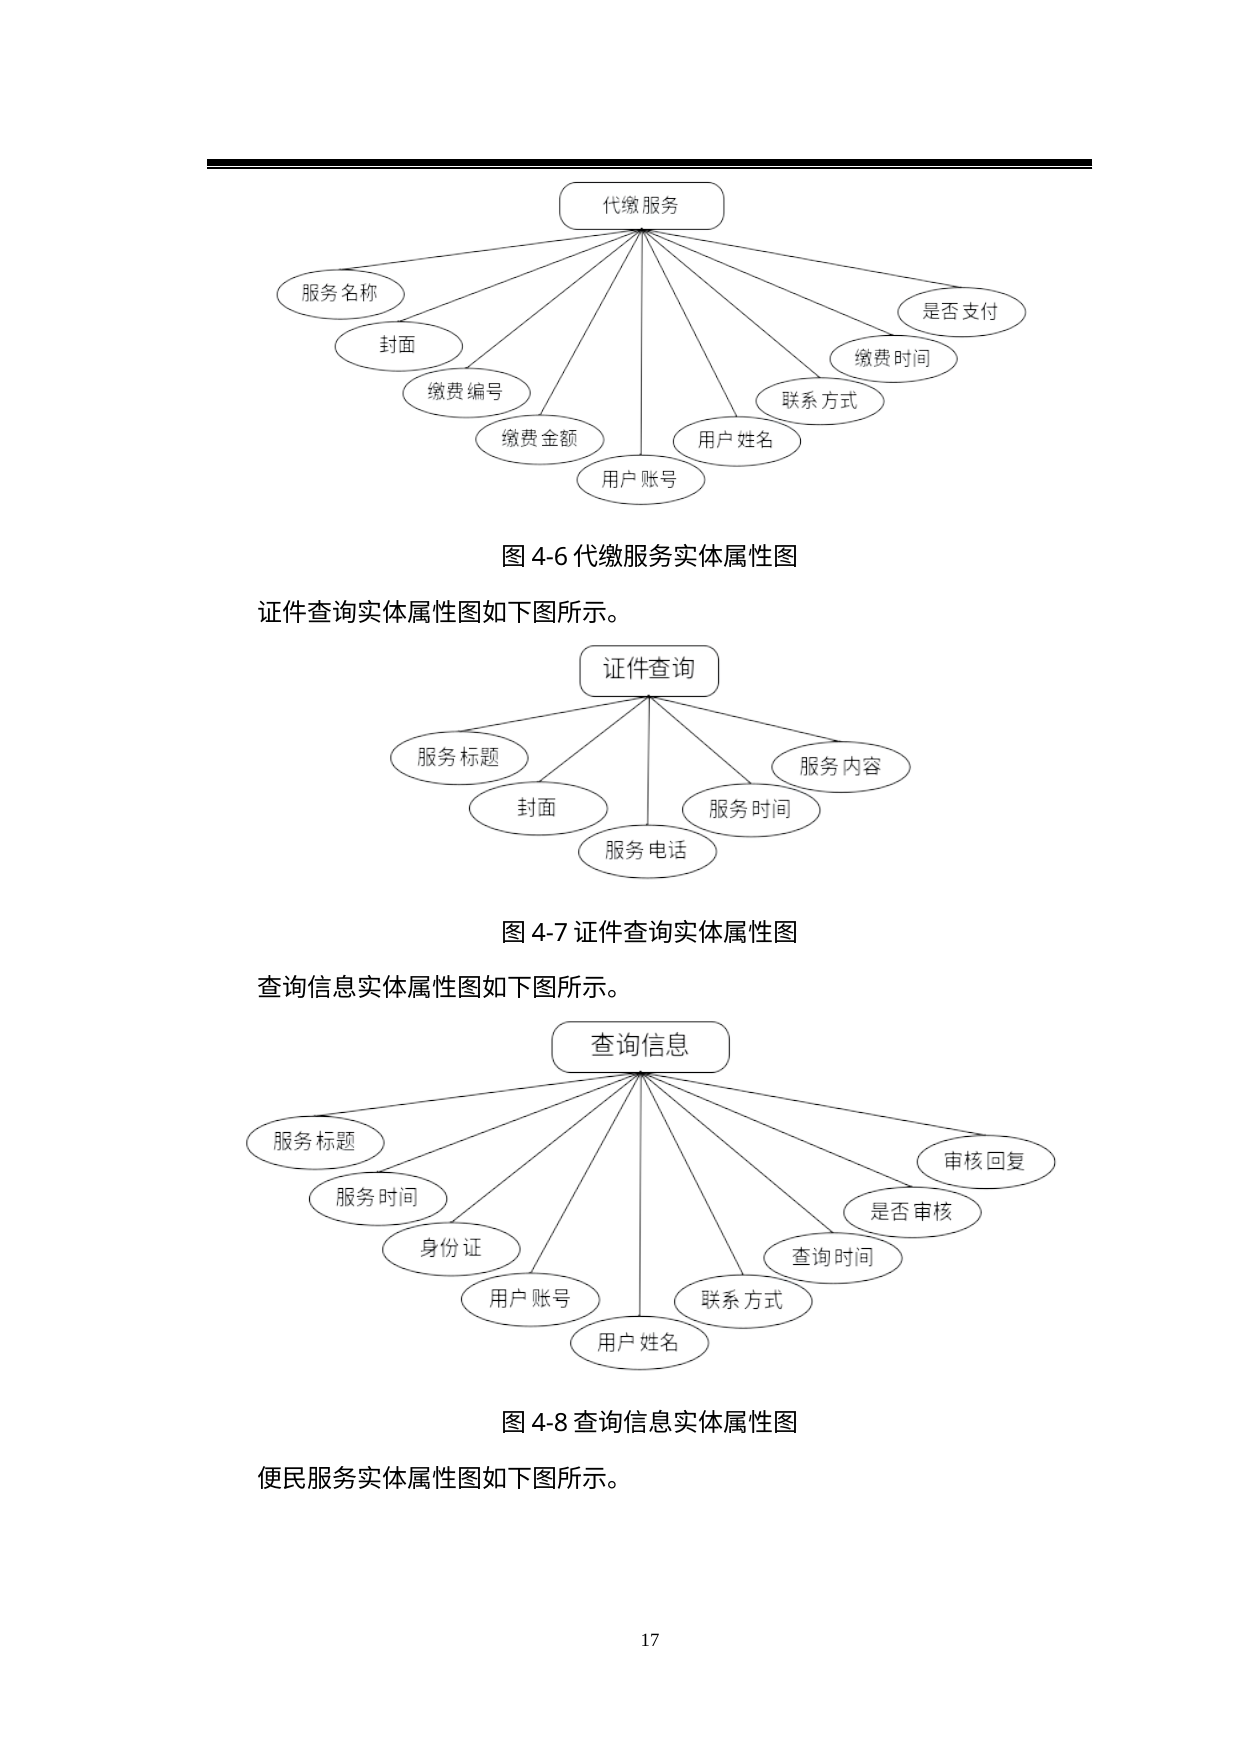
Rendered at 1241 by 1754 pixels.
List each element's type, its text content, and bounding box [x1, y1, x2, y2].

text 图4-7证件查询实体属性图 [207, 912, 1092, 948]
text 证件查询实体属性图如下图所示。 [207, 592, 1092, 628]
text 便民服务实体属性图如下图所示。 [207, 1459, 1092, 1495]
text 查询信息实体属性图如下图所示。 [207, 968, 1092, 1004]
text 图4-8查询信息实体属性图 [207, 1403, 1092, 1439]
text 图4-6代缴服务实体属性图 [207, 536, 1092, 572]
